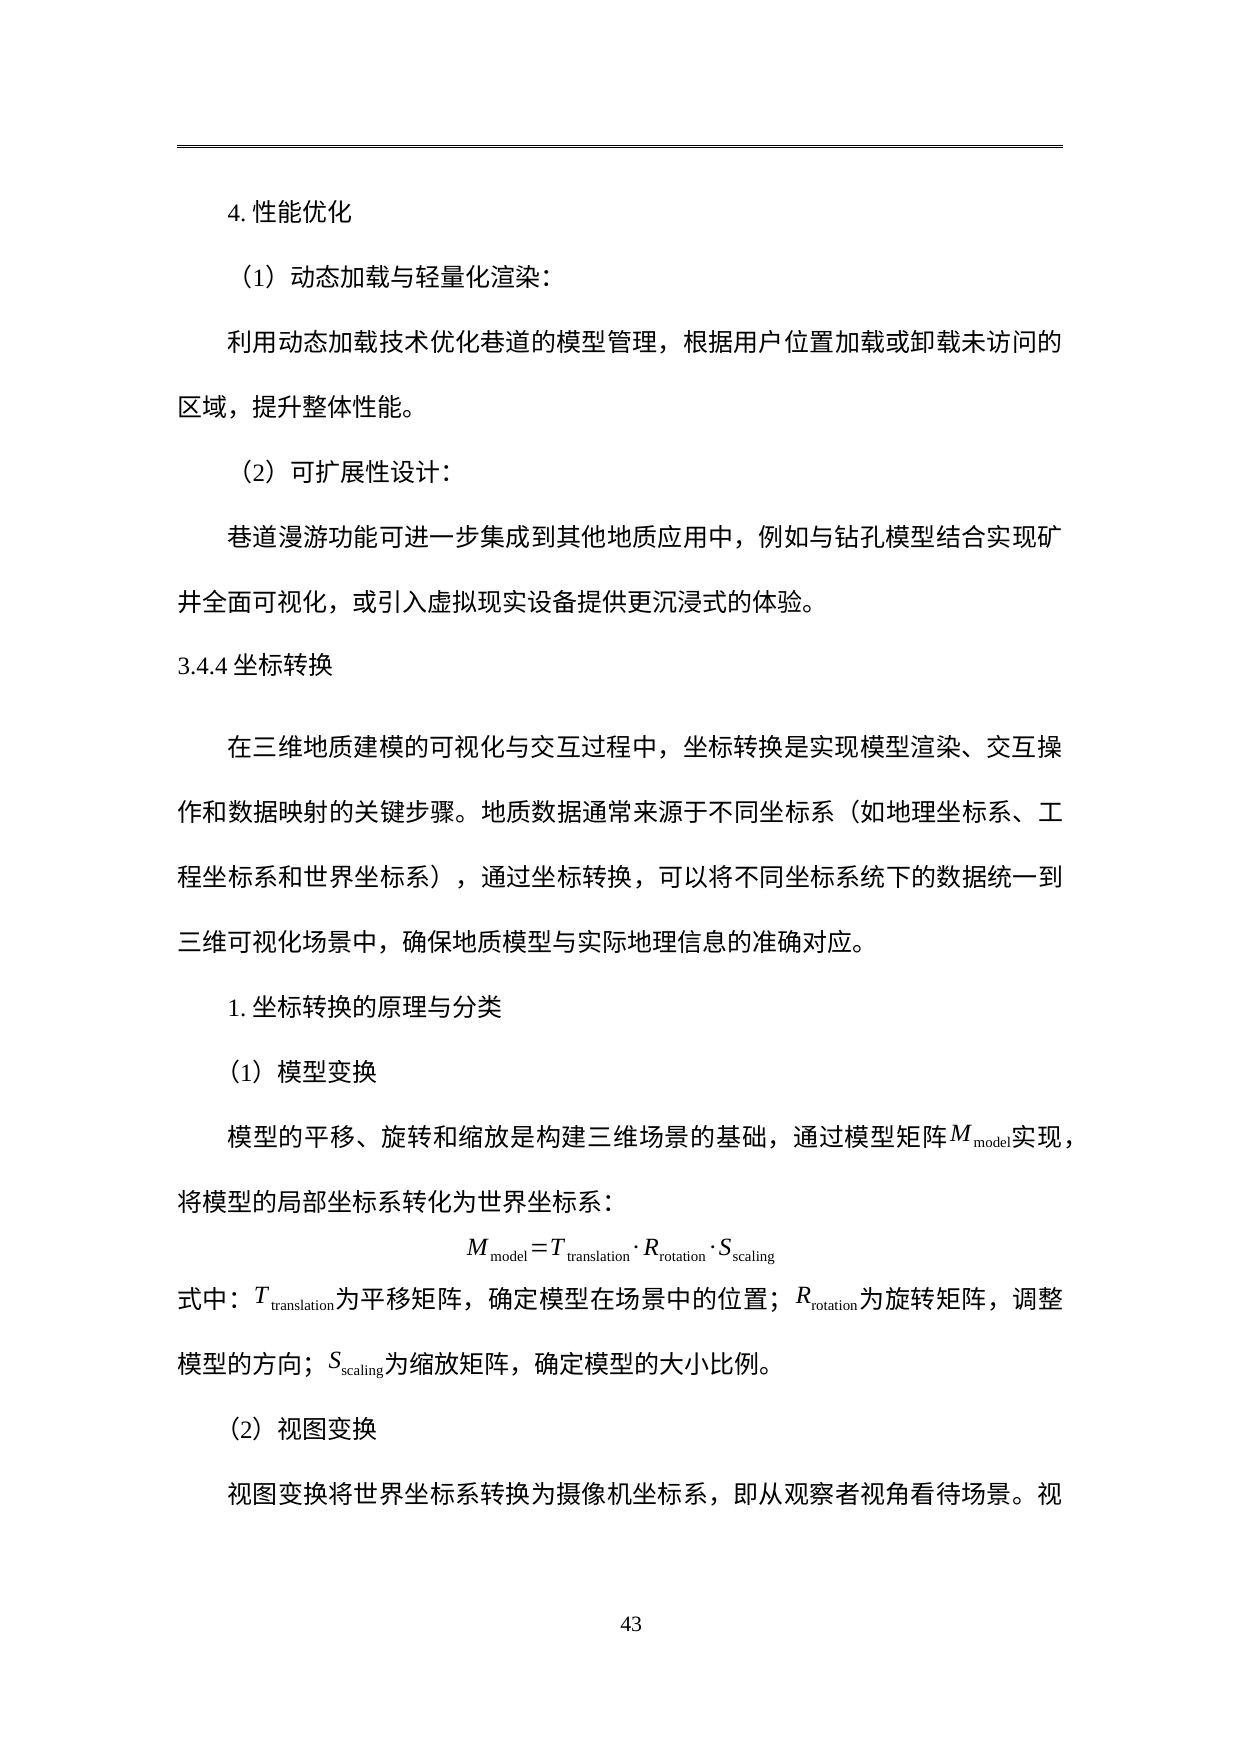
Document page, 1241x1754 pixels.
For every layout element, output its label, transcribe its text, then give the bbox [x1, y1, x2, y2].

text 利用动态加载技术优化巷道的模型管理，根据用户位置加载或卸载未访问的区域，提升整体性能。 [177, 308, 1063, 438]
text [177, 1460, 1063, 1525]
text 模型的平移、旋转和缩放是构建三维场景的基础，通过模型矩阵实现，将模型的局部坐标系转化为世界坐标系： [177, 1103, 1063, 1233]
text （2）可扩展性设计： [177, 438, 1063, 503]
text 3.4.4 坐标转换 [177, 646, 1063, 682]
text 巷道漫游功能可进一步集成到其他地质应用中，例如与钻孔模型结合实现矿井全面可视化，或引入虚拟现实设备提供更沉浸式的体验。 [177, 503, 1063, 633]
text 式中：为平移矩阵，确定模型在场景中的位置；为旋转矩阵，调整模型的方向；为缩放矩阵，确定模型的大小比例。 [177, 1265, 1063, 1395]
text 4. 性能优化 [177, 178, 1063, 243]
text 1. 坐标转换的原理与分类 [177, 973, 1063, 1038]
text （1）动态加载与轻量化渲染： [177, 243, 1063, 308]
text 在三维地质建模的可视化与交互过程中，坐标转换是实现模型渲染、交互操作和数据映射的关键步骤。地质数据通常来源于不同坐标系（如地理坐标系、工程坐标系和世界坐标系），通过坐标转换，可以将不同坐标系统下的数据统一到三维可视化场景中，确保地质模型与实际地理信息的准确对应。 [177, 713, 1063, 973]
text （2）视图变换 [177, 1395, 1063, 1460]
text （1）模型变换 [177, 1038, 1063, 1103]
